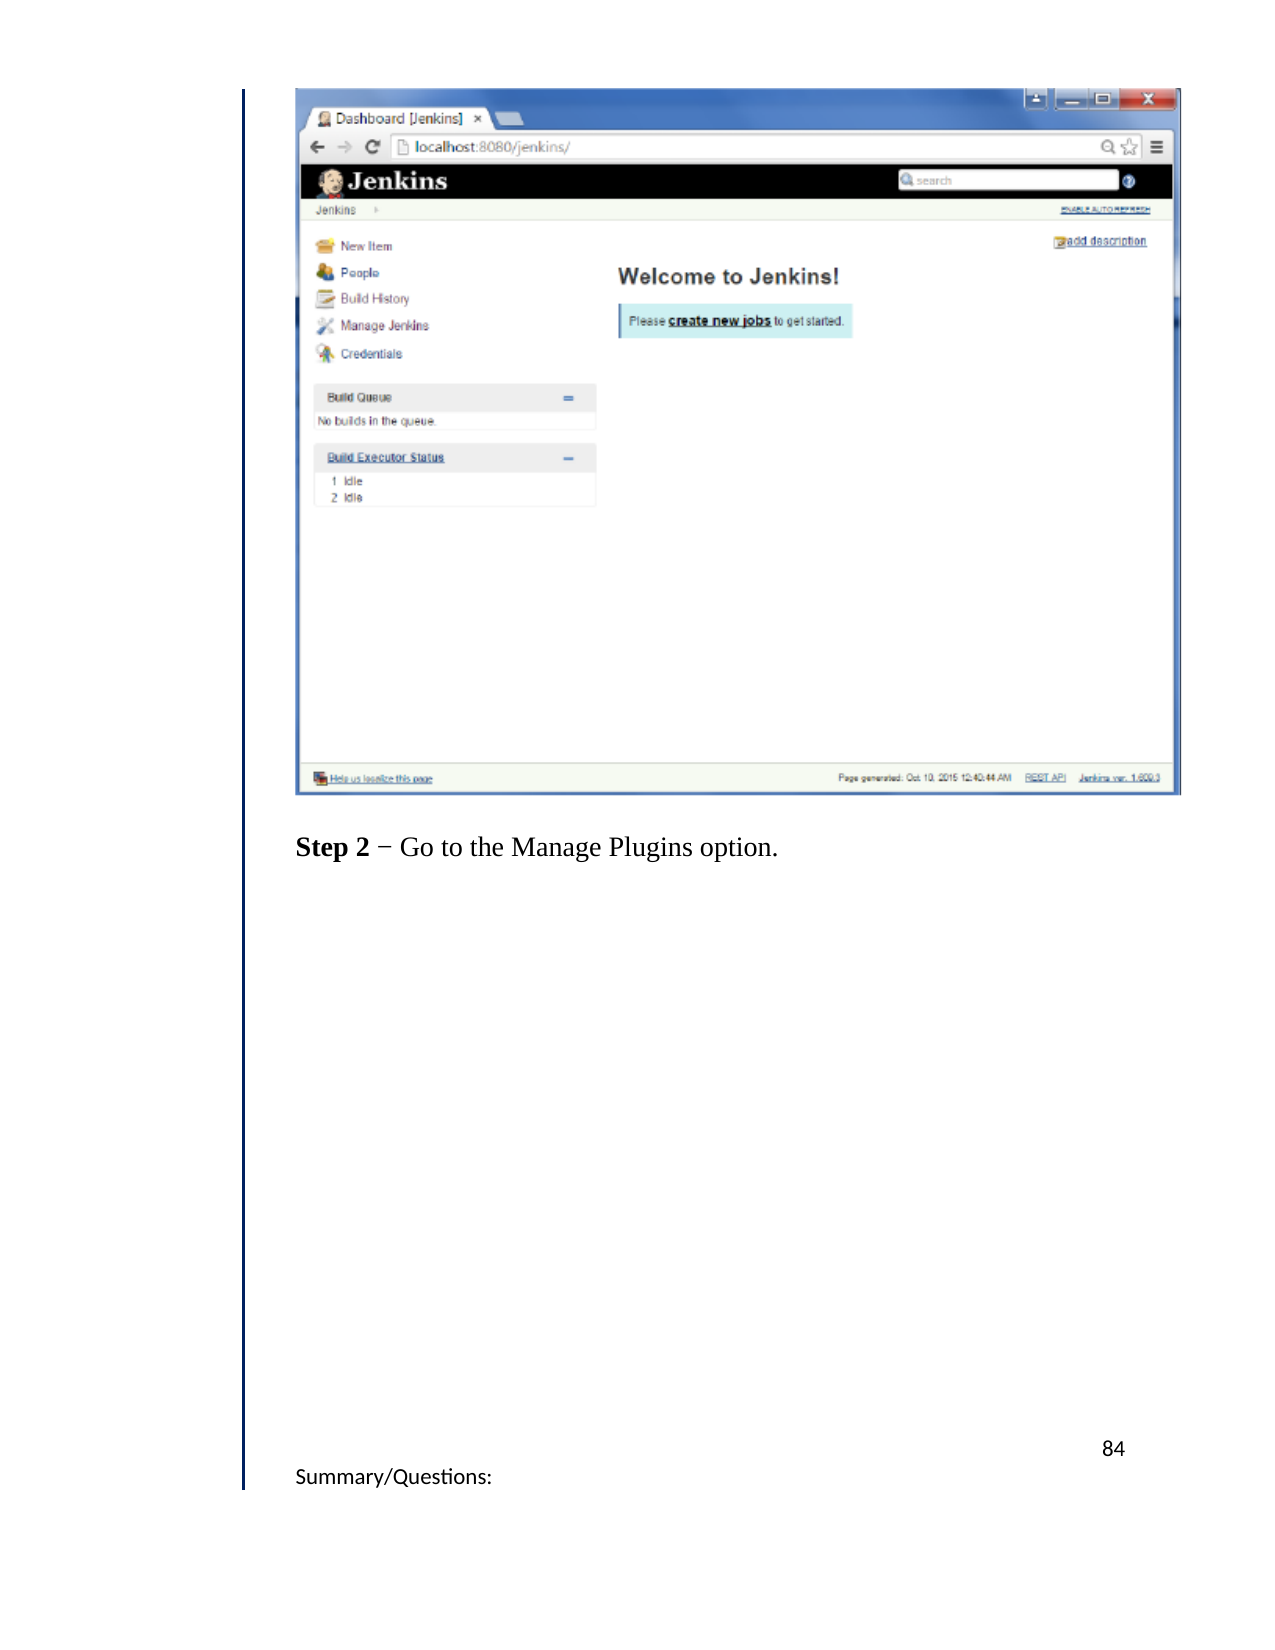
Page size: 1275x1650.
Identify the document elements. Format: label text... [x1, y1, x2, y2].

text Step 2 − Go to the Manage Plugins option. [295, 830, 1125, 862]
picture [295, 88, 1182, 797]
